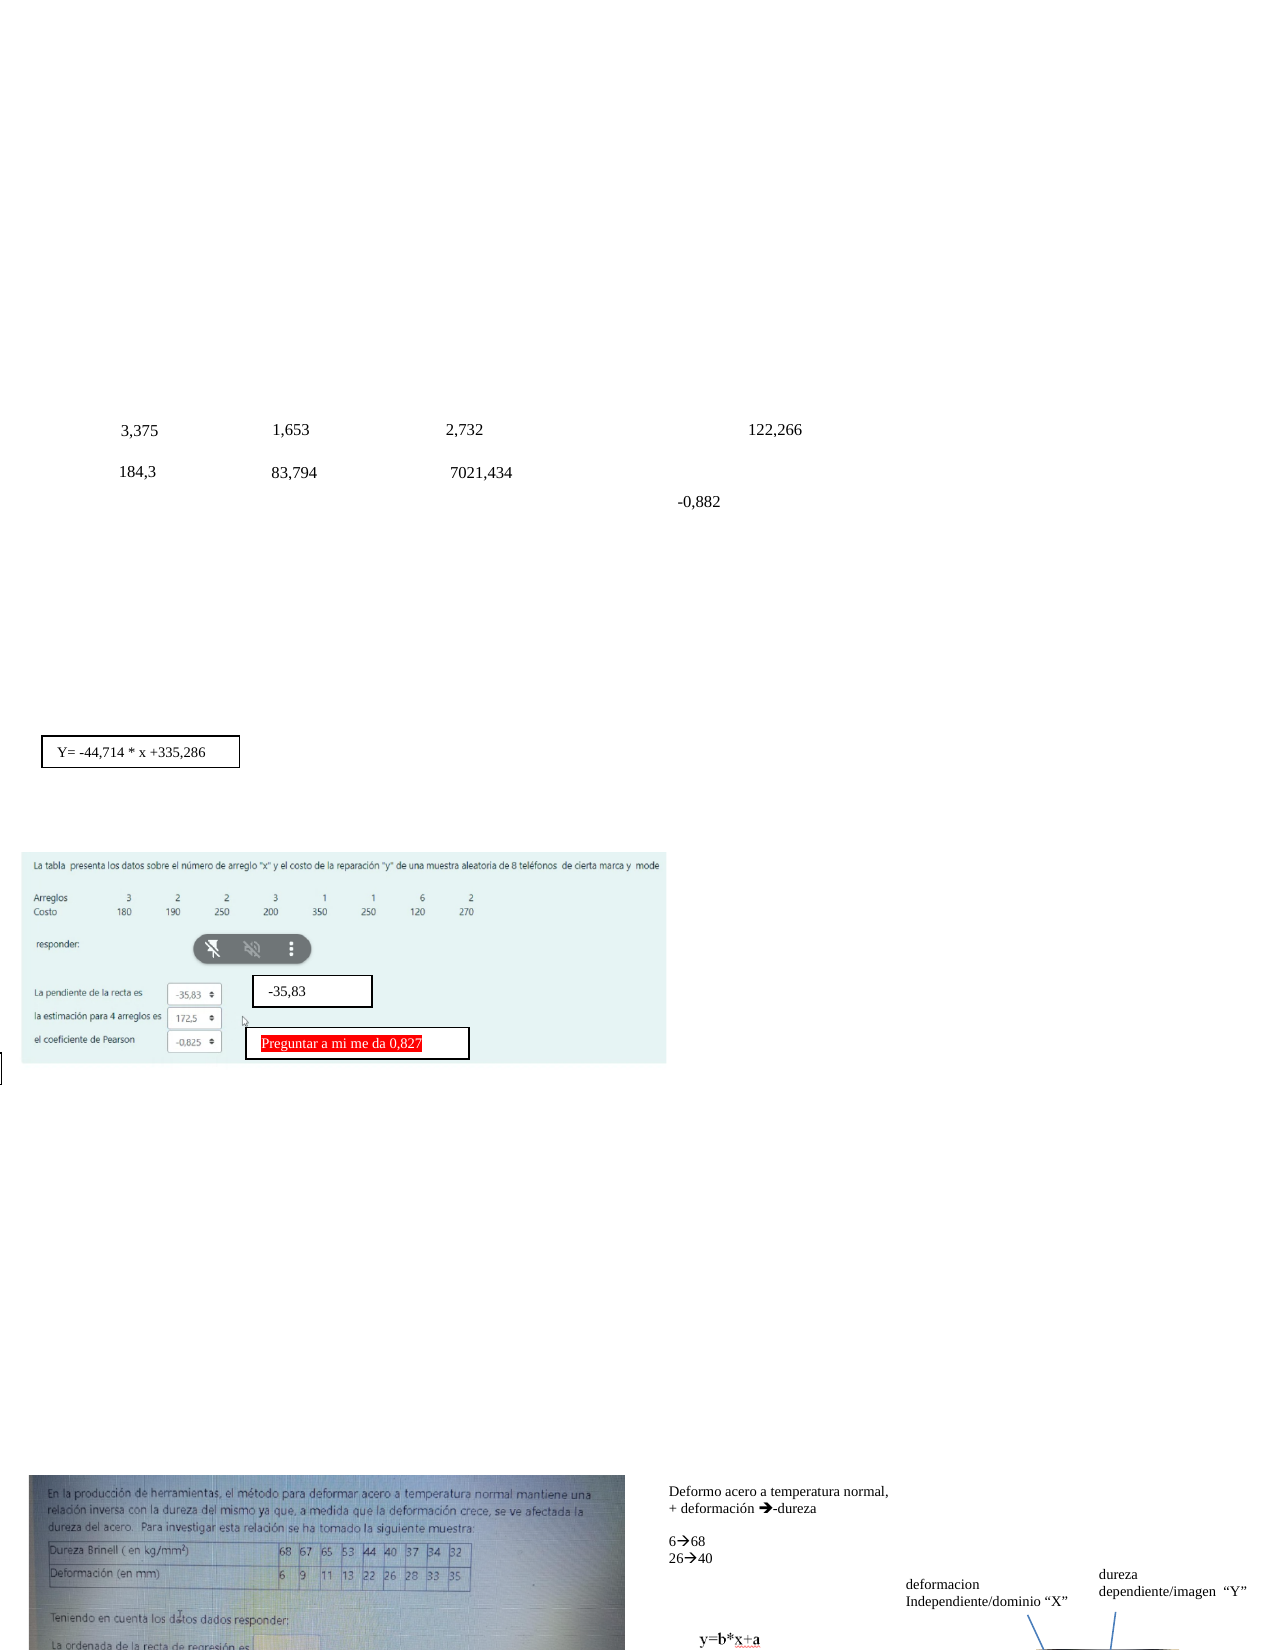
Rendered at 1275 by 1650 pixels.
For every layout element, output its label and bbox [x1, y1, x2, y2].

picture [680, 1625, 949, 1650]
picture [18, 852, 667, 1070]
picture [28, 1475, 625, 1650]
